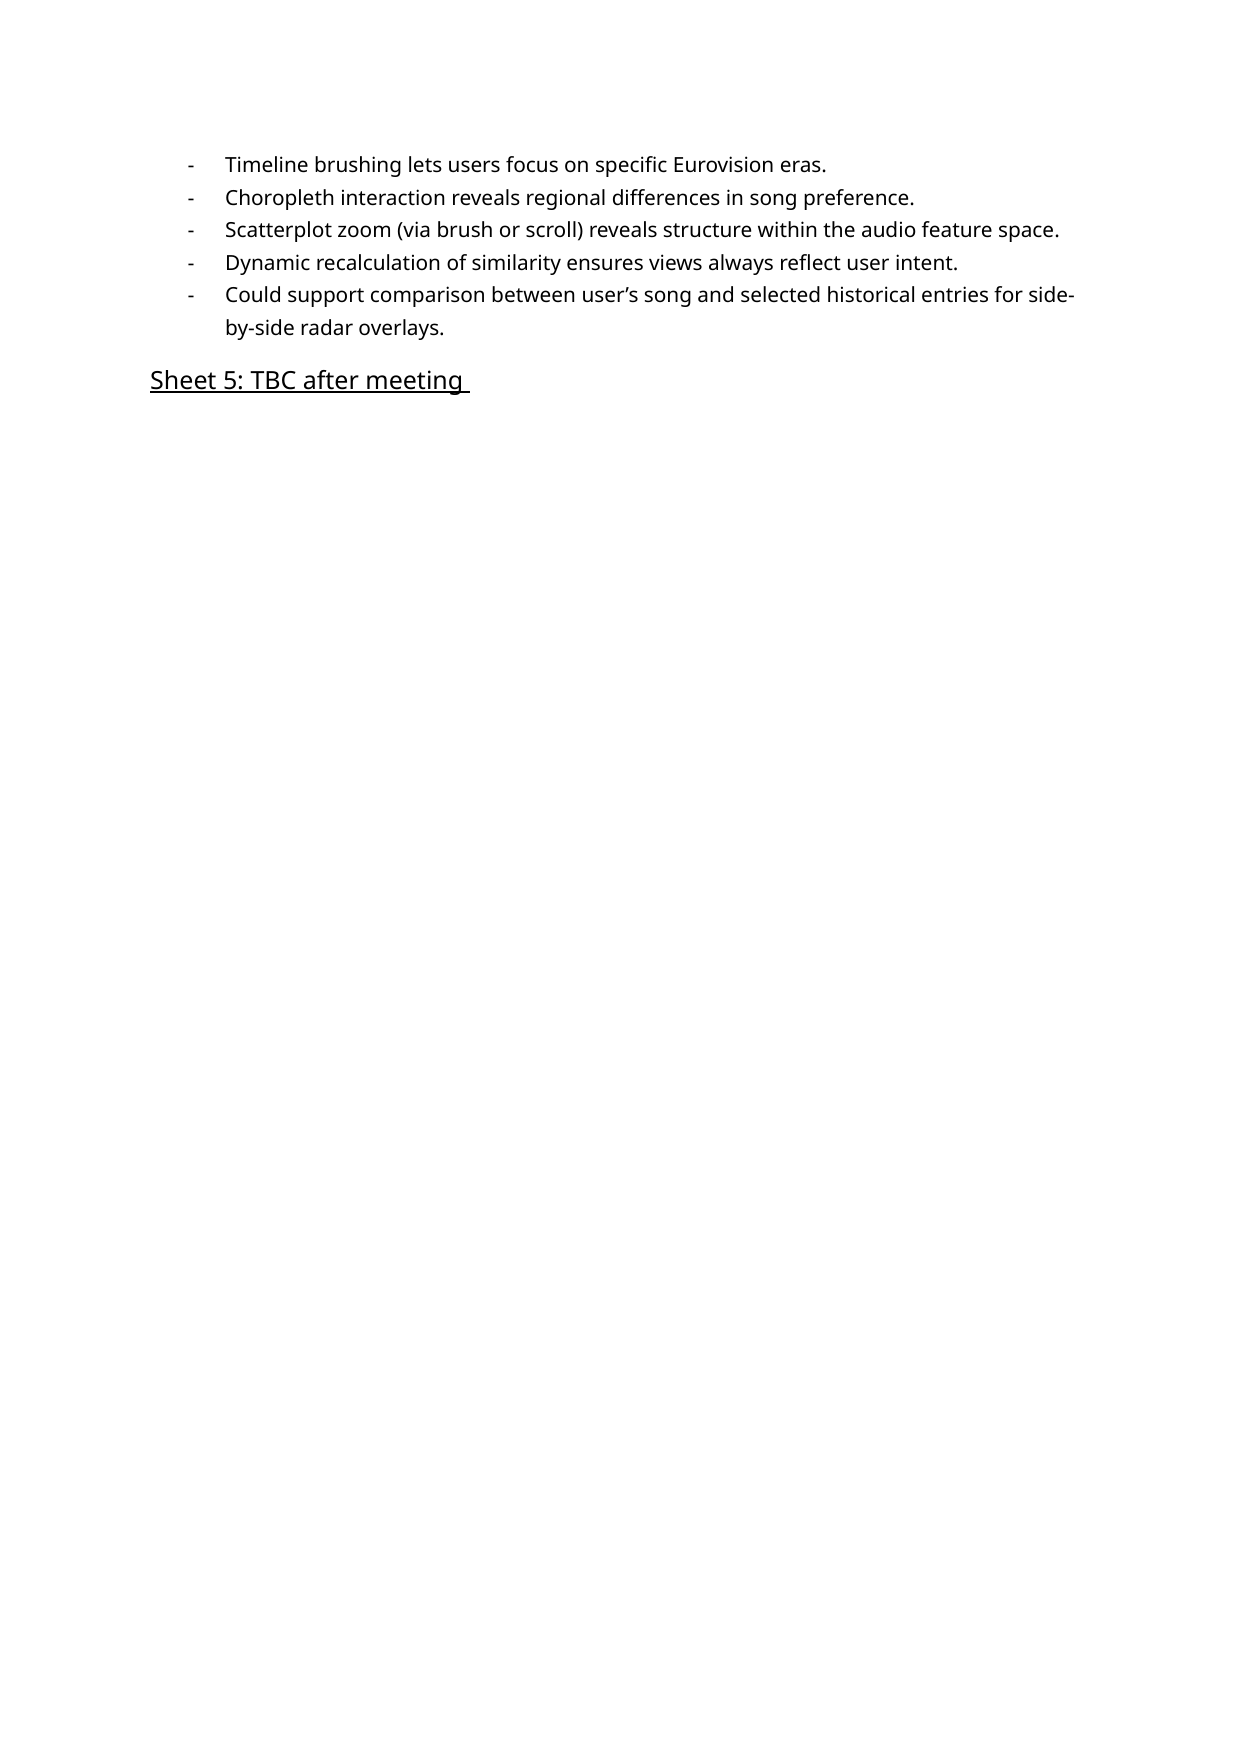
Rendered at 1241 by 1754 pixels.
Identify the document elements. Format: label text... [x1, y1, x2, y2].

list Could support comparison between user’s song and selected historical entries for side-by-side radar overlays. [187, 280, 1090, 341]
text Sheet 5: TBC after meeting [150, 362, 1090, 396]
list Dynamic recalculation of similarity ensures views always reflect user intent. [187, 248, 1090, 276]
list Timeline brushing lets users focus on specific Eurovision eras. [187, 150, 1090, 178]
list Choropleth interaction reveals regional differences in song preference. [187, 183, 1090, 211]
list Scatterplot zoom (via brush or scroll) reveals structure within the audio feature space. [187, 215, 1090, 244]
